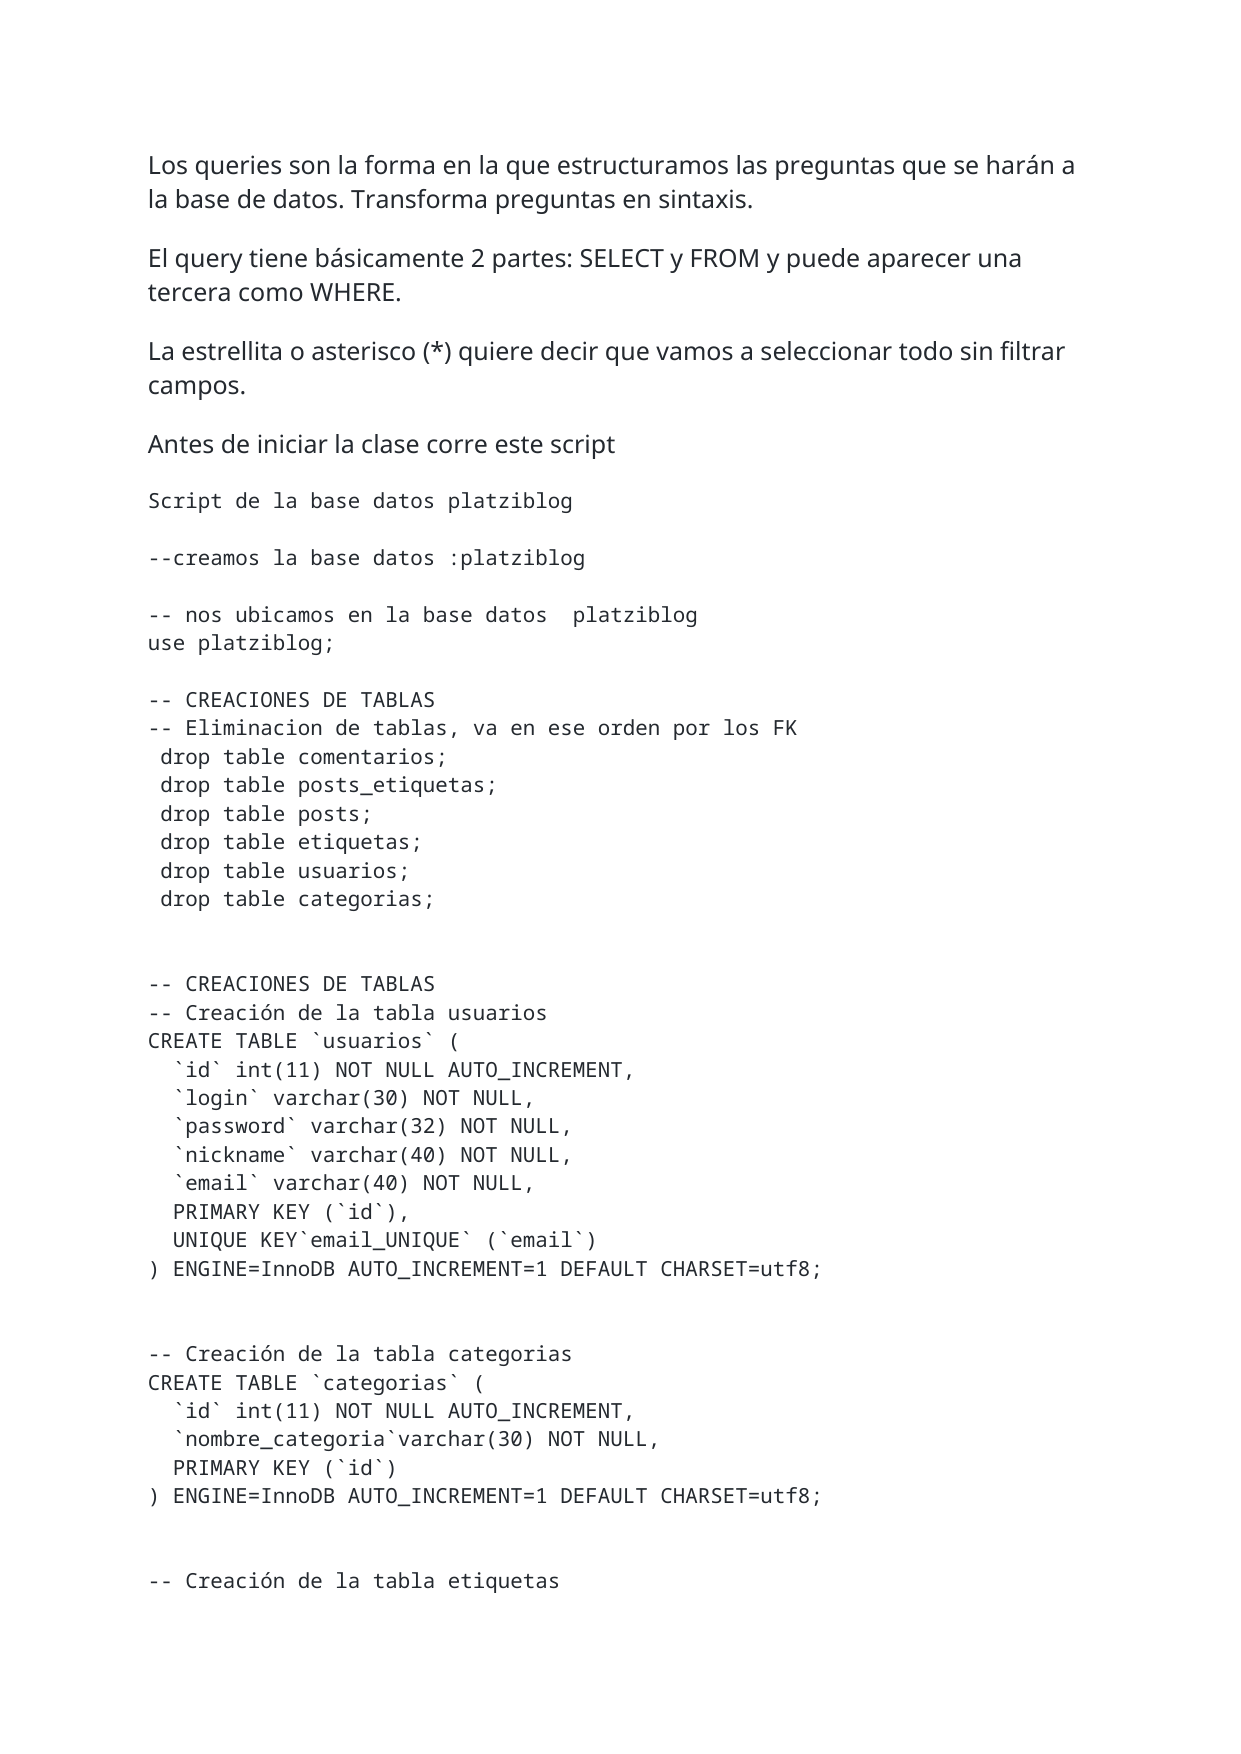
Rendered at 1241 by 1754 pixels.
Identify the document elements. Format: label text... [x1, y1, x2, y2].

text -- CREACIONES DE TABLAS [148, 969, 1093, 998]
text PRIMARY KEY (`id`), [148, 1197, 1093, 1225]
text Script de la base datos platziblog [148, 486, 1093, 514]
text `login` varchar(30) NOT NULL, [148, 1083, 1093, 1112]
text -- Eliminacion de tablas, va en ese orden por los FK [148, 713, 1093, 742]
text drop table posts_etiquetas; [148, 770, 1093, 799]
text -- Creación de la tabla usuarios [148, 998, 1093, 1026]
text -- Creación de la tabla categorias [148, 1339, 1093, 1368]
text --creamos la base datos :platziblog [148, 543, 1093, 571]
text La estrellita o asterisco (*) quiere decir que vamos a seleccionar todo sin filtrar campos. [148, 334, 1093, 402]
text drop table etiquetas; [148, 827, 1093, 856]
text El query tiene básicamente 2 partes: SELECT y FROM y puede aparecer una tercera como WHERE. [148, 241, 1093, 309]
text Antes de iniciar la clase corre este script [148, 427, 1093, 461]
text CREATE TABLE `usuarios` ( [148, 1026, 1093, 1055]
text `password` varchar(32) NOT NULL, [148, 1112, 1093, 1140]
text `email` varchar(40) NOT NULL, [148, 1168, 1093, 1197]
text drop table comentarios; [148, 742, 1093, 770]
text -- CREACIONES DE TABLAS [148, 685, 1093, 713]
text drop table usuarios; [148, 856, 1093, 884]
text -- Creación de la tabla etiquetas [148, 1567, 1093, 1595]
text `nickname` varchar(40) NOT NULL, [148, 1140, 1093, 1168]
text Los queries son la forma en la que estructuramos las preguntas que se harán a la base de datos. Transforma preguntas en sintaxis. [148, 148, 1093, 216]
text `id` int(11) NOT NULL AUTO_INCREMENT, [148, 1055, 1093, 1083]
text `nombre_categoria`varchar(30) NOT NULL, [148, 1424, 1093, 1453]
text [148, 1481, 1093, 1510]
text PRIMARY KEY (`id`) [148, 1453, 1093, 1481]
text UNIQUE KEY`email_UNIQUE` (`email`) [148, 1225, 1093, 1254]
text drop table posts; [148, 799, 1093, 827]
text CREATE TABLE `categorias` ( [148, 1368, 1093, 1396]
text `id` int(11) NOT NULL AUTO_INCREMENT, [148, 1396, 1093, 1424]
text ) ENGINE=InnoDB AUTO_INCREMENT=1 DEFAULT CHARSET=utf8; [148, 1254, 1093, 1282]
text drop table categorias; [148, 884, 1093, 913]
text -- nos ubicamos en la base datos platziblog [148, 600, 1093, 628]
text use platziblog; [148, 628, 1093, 657]
